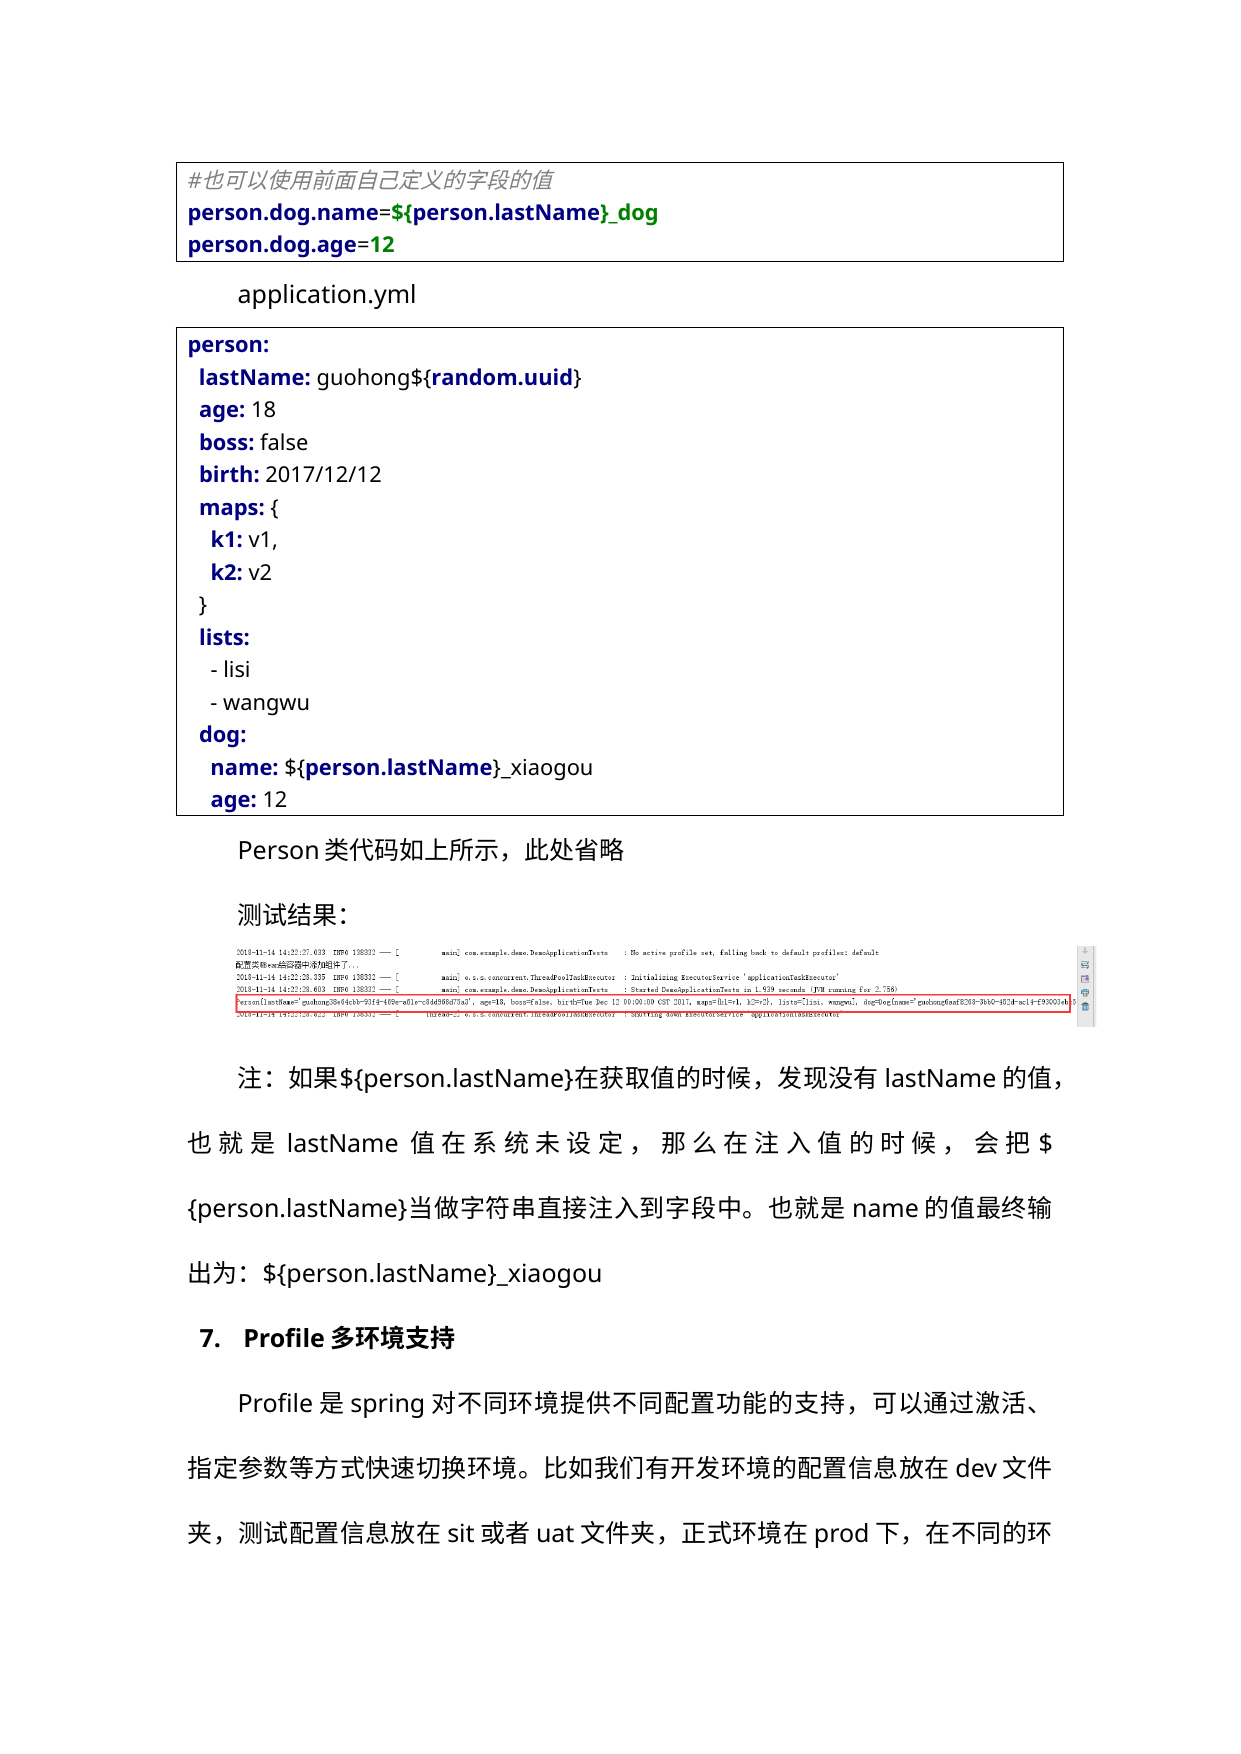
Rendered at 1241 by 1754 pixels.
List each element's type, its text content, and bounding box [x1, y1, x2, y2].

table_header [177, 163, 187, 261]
list Profile多环境支持 [199, 1304, 1053, 1369]
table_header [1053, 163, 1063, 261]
text 注：如果${person.lastName}在获取值的时候，发现没有lastName的值，也就是lastName值在系统未设定，那么在注入值的时候，会把${person.lastName}当做字符串直接注入到字段中。也就是name的值最终输出为：${person.lastName}_xiaogou [187, 1044, 1053, 1304]
picture [231, 946, 1097, 1027]
text 测试结果： [187, 881, 1053, 946]
text Person类代码如上所示，此处省略 [187, 816, 1053, 881]
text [187, 1369, 1053, 1564]
text application.yml [187, 262, 1053, 327]
